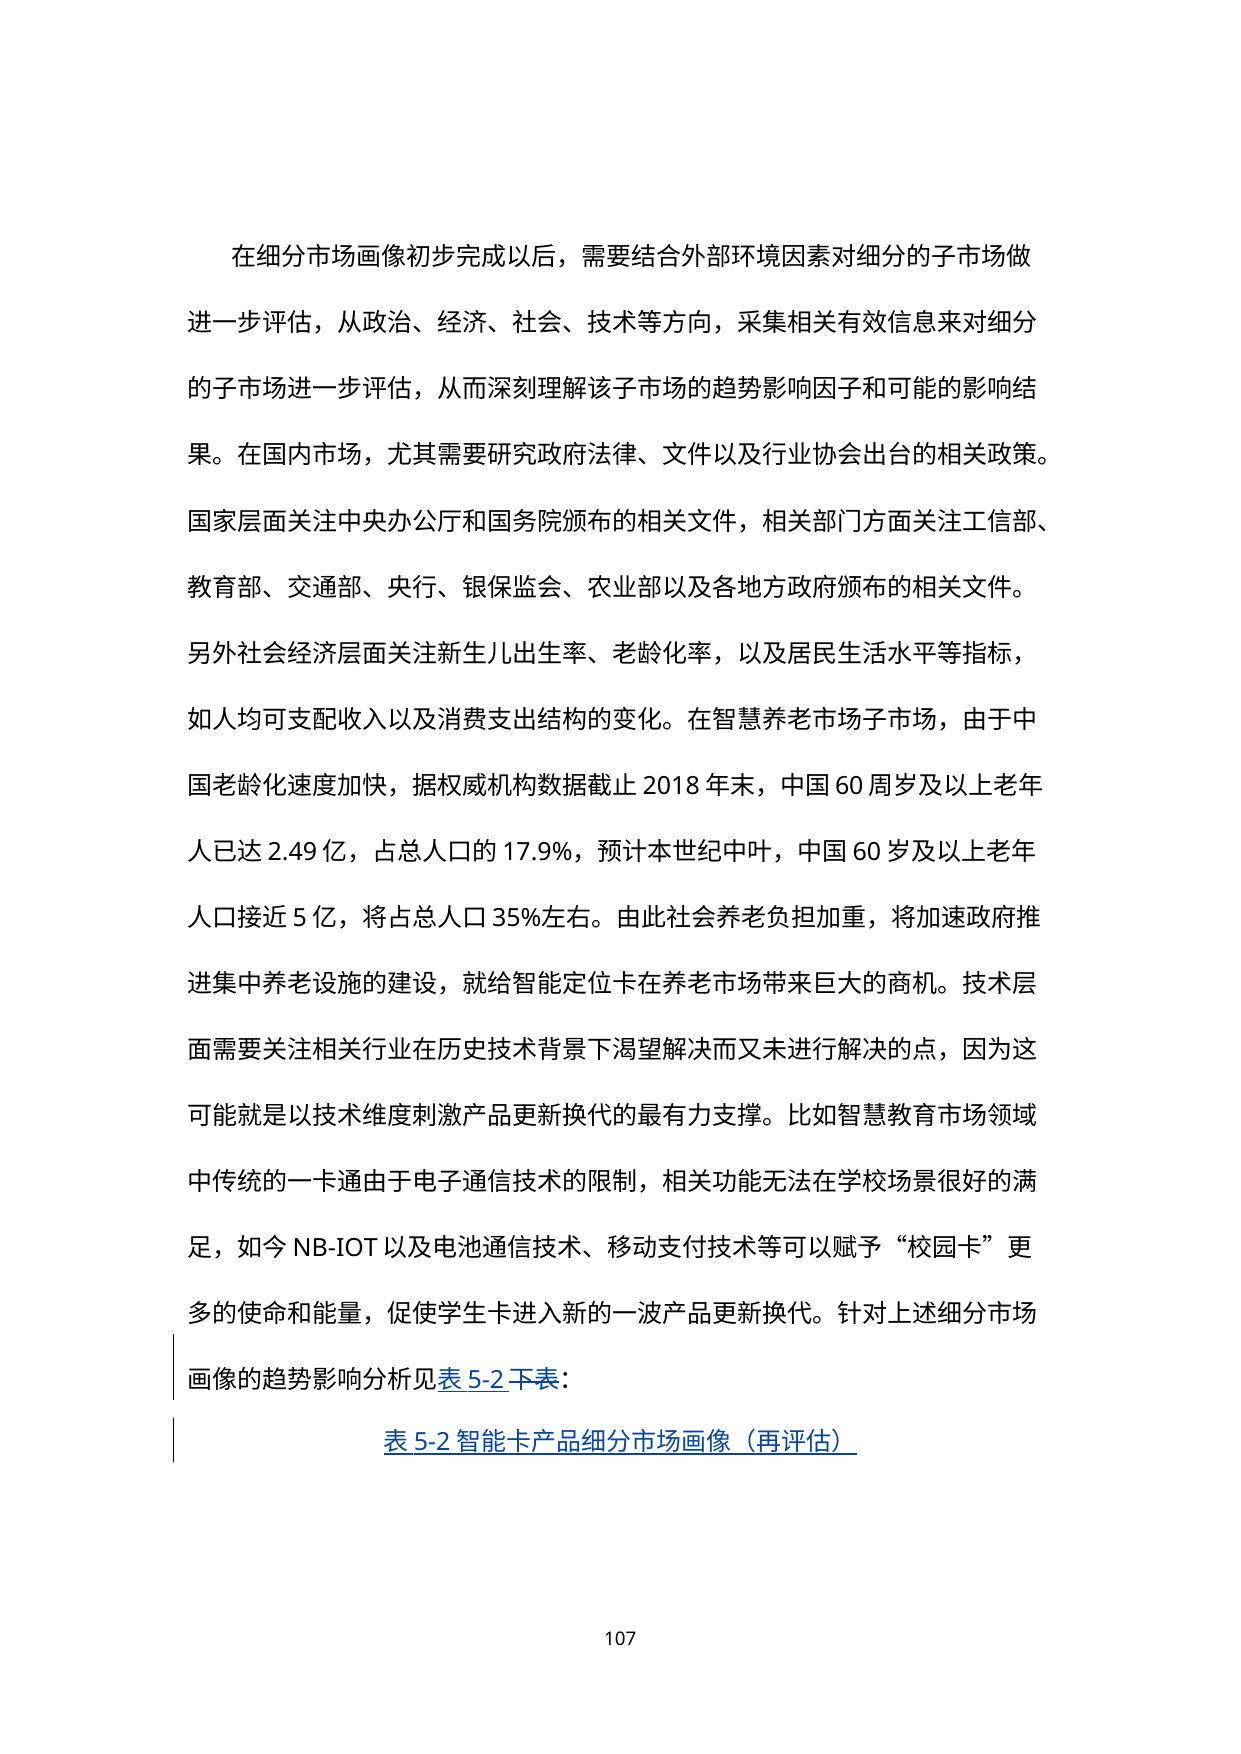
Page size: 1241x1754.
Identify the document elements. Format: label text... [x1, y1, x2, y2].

text 在细分市场画像初步完成以后，需要结合外部环境因素对细分的子市场做进一步评估，从政治、经济、社会、技术等方向，采集相关有效信息来对细分的子市场进一步评估，从而深刻理解该子市场的趋势影响因子和可能的影响结果。在国内市场，尤其需要研究政府法律、文件以及行业协会出台的相关政策。国家层面关注中央办公厅和国务院颁布的相关文件，相关部门方面关注工信部、教育部、交通部、央行、银保监会、农业部以及各地方政府颁布的相关文件。另外社会经济层面关注新生儿出生率、老龄化率，以及居民生活水平等指标，如人均可支配收入以及消费支出结构的变化。在智慧养老市场子市场，由于中国老龄化速度加快，据权威机构数据截止2018年末，中国60周岁及以上老年人已达2.49亿，占总人口的17.9%，预计本世纪中叶，中国60岁及以上老年人口接近5亿，将占总人口35%左右。由此社会养老负担加重，将加速政府推进集中养老设施的建设，就给智能定位卡在养老市场带来巨大的商机。技术层面需要关注相关行业在历史技术背景下渴望解决而又未进行解决的点，因为这可能就是以技术维度刺激产品更新换代的最有力支撑。比如智慧教育市场领域中传统的一卡通由于电子通信技术的限制，相关功能无法在学校场景很好的满足，如今NB-IOT以及电池通信技术、移动支付技术等可以赋予“校园卡”更多的使命和能量，促使学生卡进入新的一波产品更新换代。针对上述细分市场画像的趋势影响分析见： [187, 233, 1053, 1400]
